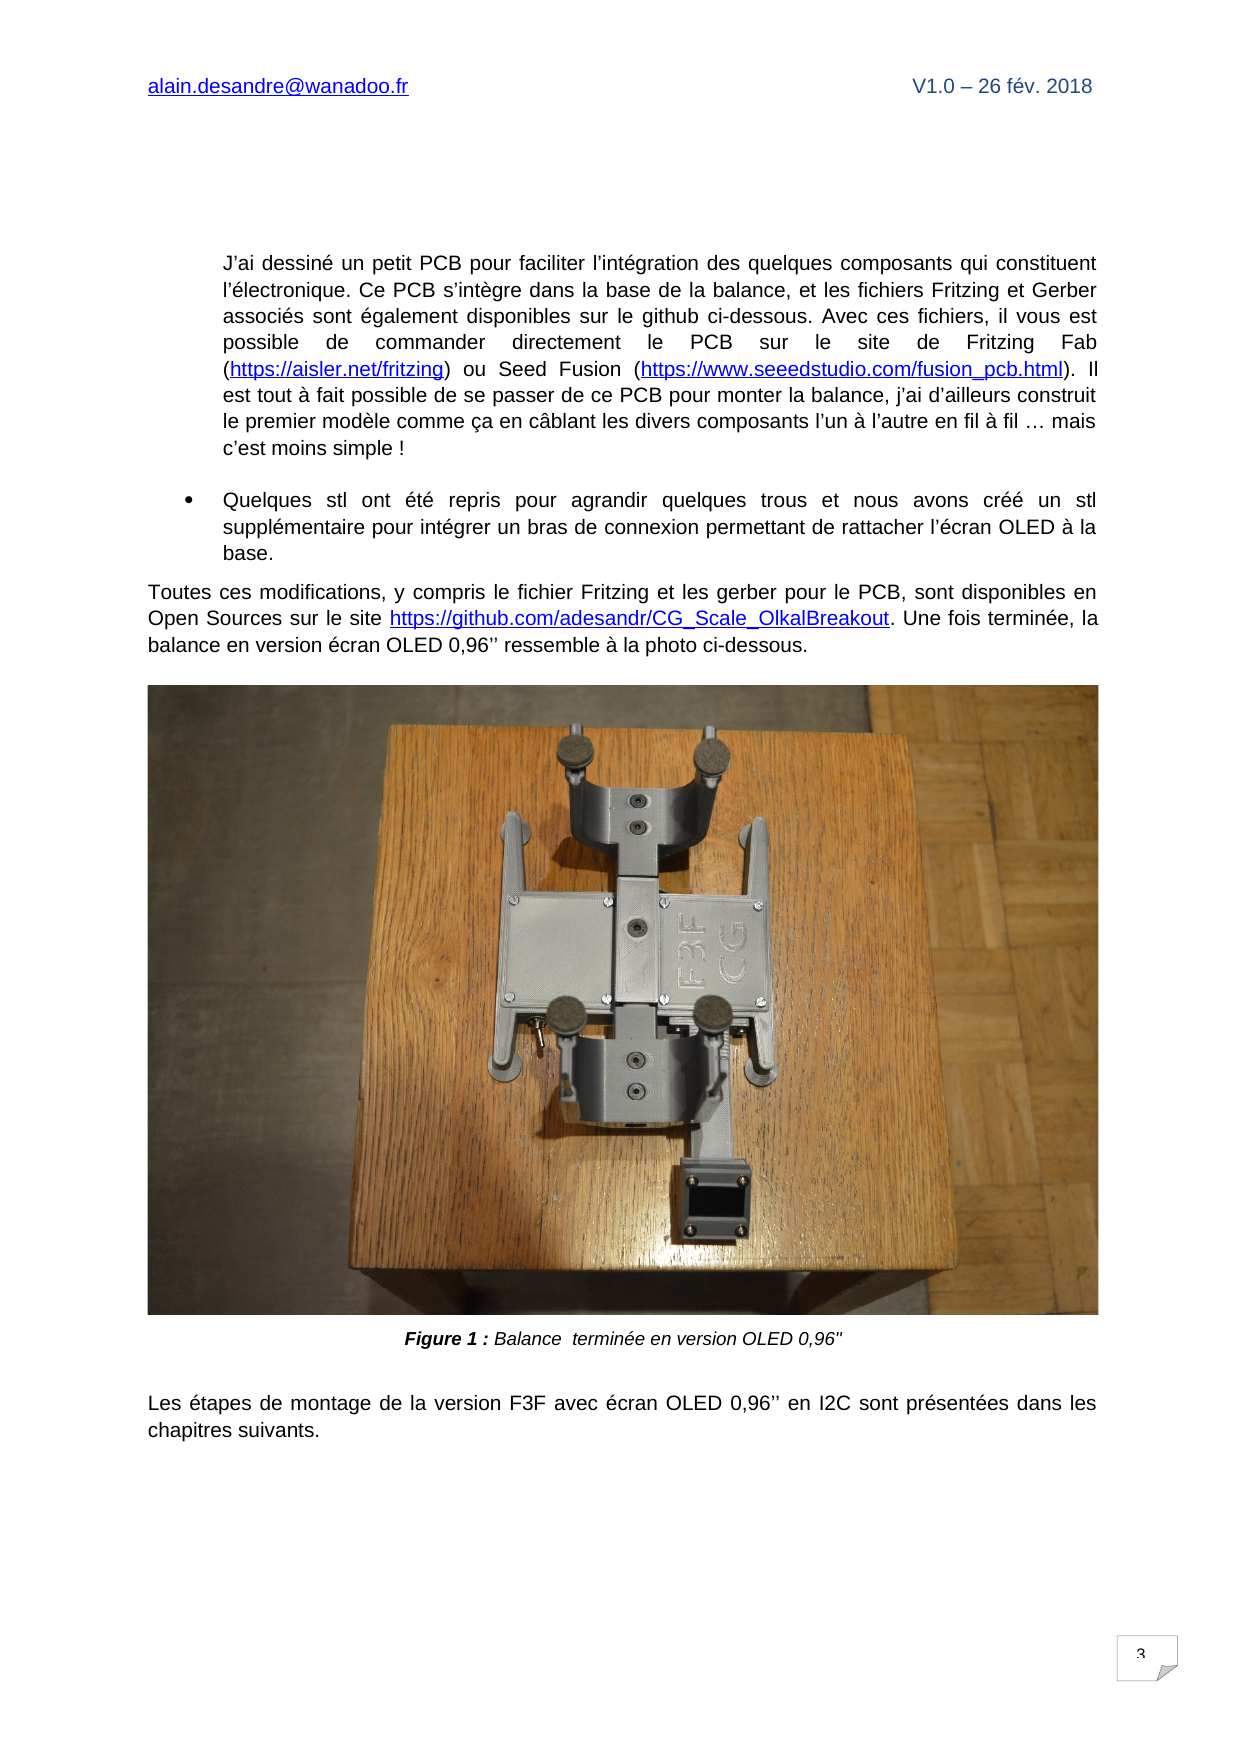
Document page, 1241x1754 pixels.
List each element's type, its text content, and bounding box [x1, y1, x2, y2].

list Quelques stl ont été repris pour agrandir quelques trous et nous avons créé un stl supplémentaire pour intégrer un bras de connexion permettant de rattacher l’écran OLED à la base. [185, 488, 1098, 565]
picture [147, 685, 1099, 1315]
text Les étapes de montage de la version F3F avec écran OLED 0,96’’ en I2C sont présentées dans les chapitres suivants. [148, 1391, 1098, 1441]
text Toutes ces modifications, y compris le fichier Fritzing et les gerber pour le PCB, sont disponibles en Open Sources sur le site https://github.com/adesandr/CG_Scale_OlkalBreakout. Une fois terminée, la balance en version écran OLED 0,96’’ ressemble à la photo ci-dessous. [148, 580, 1098, 657]
list J’ai dessiné un petit PCB pour faciliter l’intégration des quelques composants qui constituent l’électronique. Ce PCB s’intègre dans la base de la balance, et les fichiers Fritzing et Gerber associés sont également disponibles sur le github ci-dessous. Avec ces fichiers, il vous est possible de commander directement le PCB sur le site de Fritzing Fab (https://aisler.net/fritzing) ou Seed Fusion (https://www.seeedstudio.com/fusion_pcb.html). Il est tout à fait possible de se passer de ce PCB pour monter la balance, j’ai d’ailleurs construit le premier modèle comme ça en câblant les divers composants l’un à l’autre en fil à fil … mais c’est moins simple ! [223, 251, 1098, 459]
text Figure 1 : Balance terminée en version OLED 0,96'' [148, 1328, 1098, 1349]
